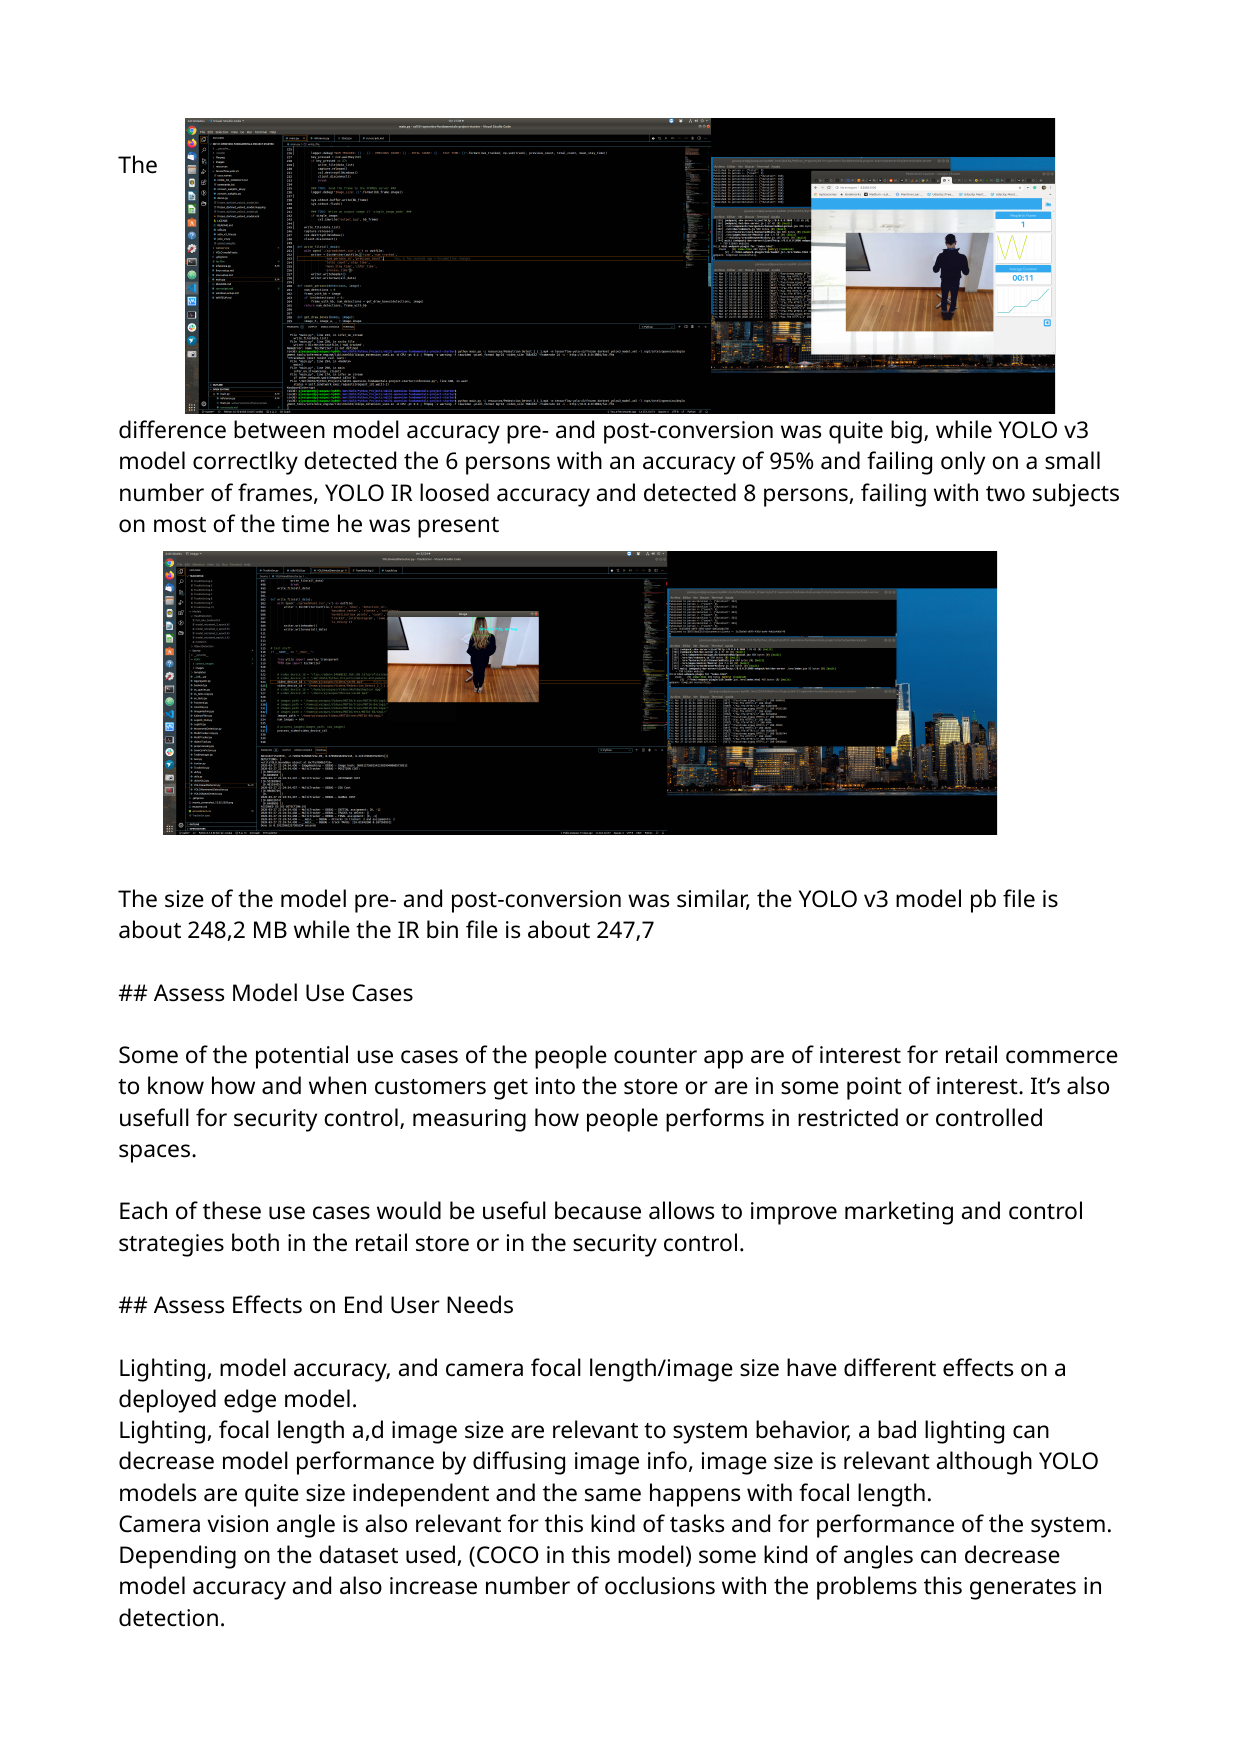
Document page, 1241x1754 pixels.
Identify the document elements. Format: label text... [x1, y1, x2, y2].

text Camera vision angle is also relevant for this kind of tasks and for performance of the system. Depending on the dataset used, (COCO in this model) some kind of angles can decrease model accuracy and also increase number of occlusions with the problems this generates in detection. [118, 1508, 1122, 1633]
picture [163, 551, 998, 835]
picture [185, 118, 1056, 414]
text Each of these use cases would be useful because allows to improve marketing and control strategies both in the retail store or in the security control. [118, 1195, 1122, 1258]
text ## Assess Model Use Cases [118, 977, 1122, 1008]
text deployed edge model. [118, 1383, 1122, 1414]
text Some of the potential use cases of the people counter app are of interest for retail commerce to know how and when customers get into the store or are in some point of interest. It’s also usefull for security control, measuring how people performs in restricted or controlled spaces. [118, 1039, 1122, 1164]
text The size of the model pre- and post-conversion was similar, the YOLO v3 model pb file is about 248,2 MB while the IR bin file is about 247,7 [118, 883, 1122, 945]
text Lighting, focal length a,d image size are relevant to system behavior, a bad lighting can decrease model performance by diffusing image info, image size is relevant although YOLO models are quite size independent and the same happens with focal length. [118, 1414, 1122, 1508]
text ## Assess Effects on End User Needs [118, 1289, 1122, 1320]
text Lighting, model accuracy, and camera focal length/image size have different effects on a [118, 1352, 1122, 1383]
